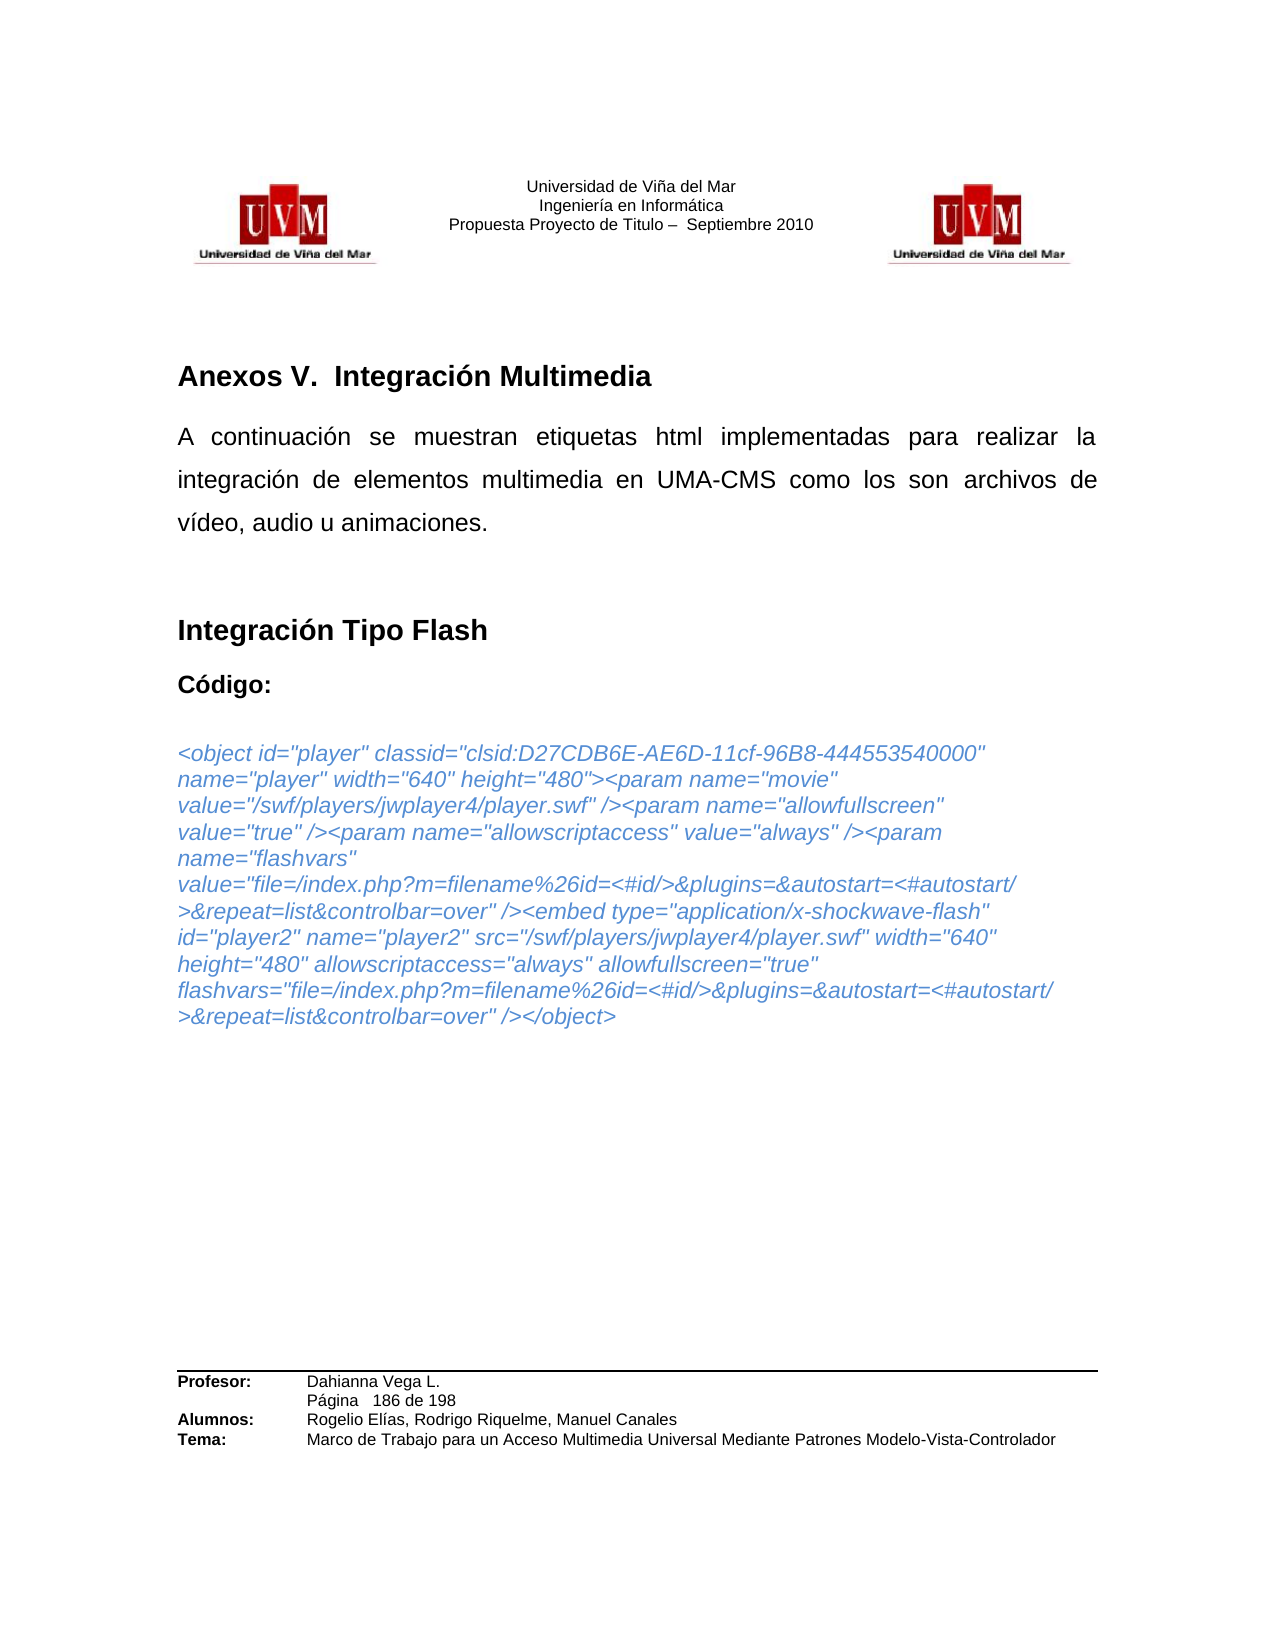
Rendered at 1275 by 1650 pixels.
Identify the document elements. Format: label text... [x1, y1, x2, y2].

picture [871, 176, 1084, 267]
subtitle Integración Tipo Flash [177, 613, 1098, 647]
text Código: [177, 670, 1098, 698]
subtitle Anexos V. Integración Multimedia [177, 359, 1098, 392]
text <object id="player" classid="clsid:D27CDB6E-AE6D-11cf-96B8-444553540000" name="player" width="640" height="480"><param name="movie" value="/swf/players/jwplayer4/player.swf" /><param name="allowfullscreen" value="true" /><param name="allowscriptaccess" value="always" /><param name="flashvars" value="file=/index.php?m=filename%26id=<#id/>&plugins=&autostart=<#autostart/>&repeat=list&controlbar=over" /><embed type="application/x-shockwave-flash" id="player2" name="player2" src="/swf/players/jwplayer4/player.swf" width="640" height="480" allowscriptaccess="always" allowfullscreen="true" flashvars="file=/index.php?m=filename%26id=<#id/>&plugins=&autostart=<#autostart/>&repeat=list&controlbar=over" /></object> [177, 740, 1098, 1029]
picture [177, 176, 390, 267]
text A continuación se muestran etiquetas html implementadas para realizar la integración de elementos multimedia en UMA-CMS como los son archivos de vídeo, audio u animaciones. [177, 422, 1098, 537]
